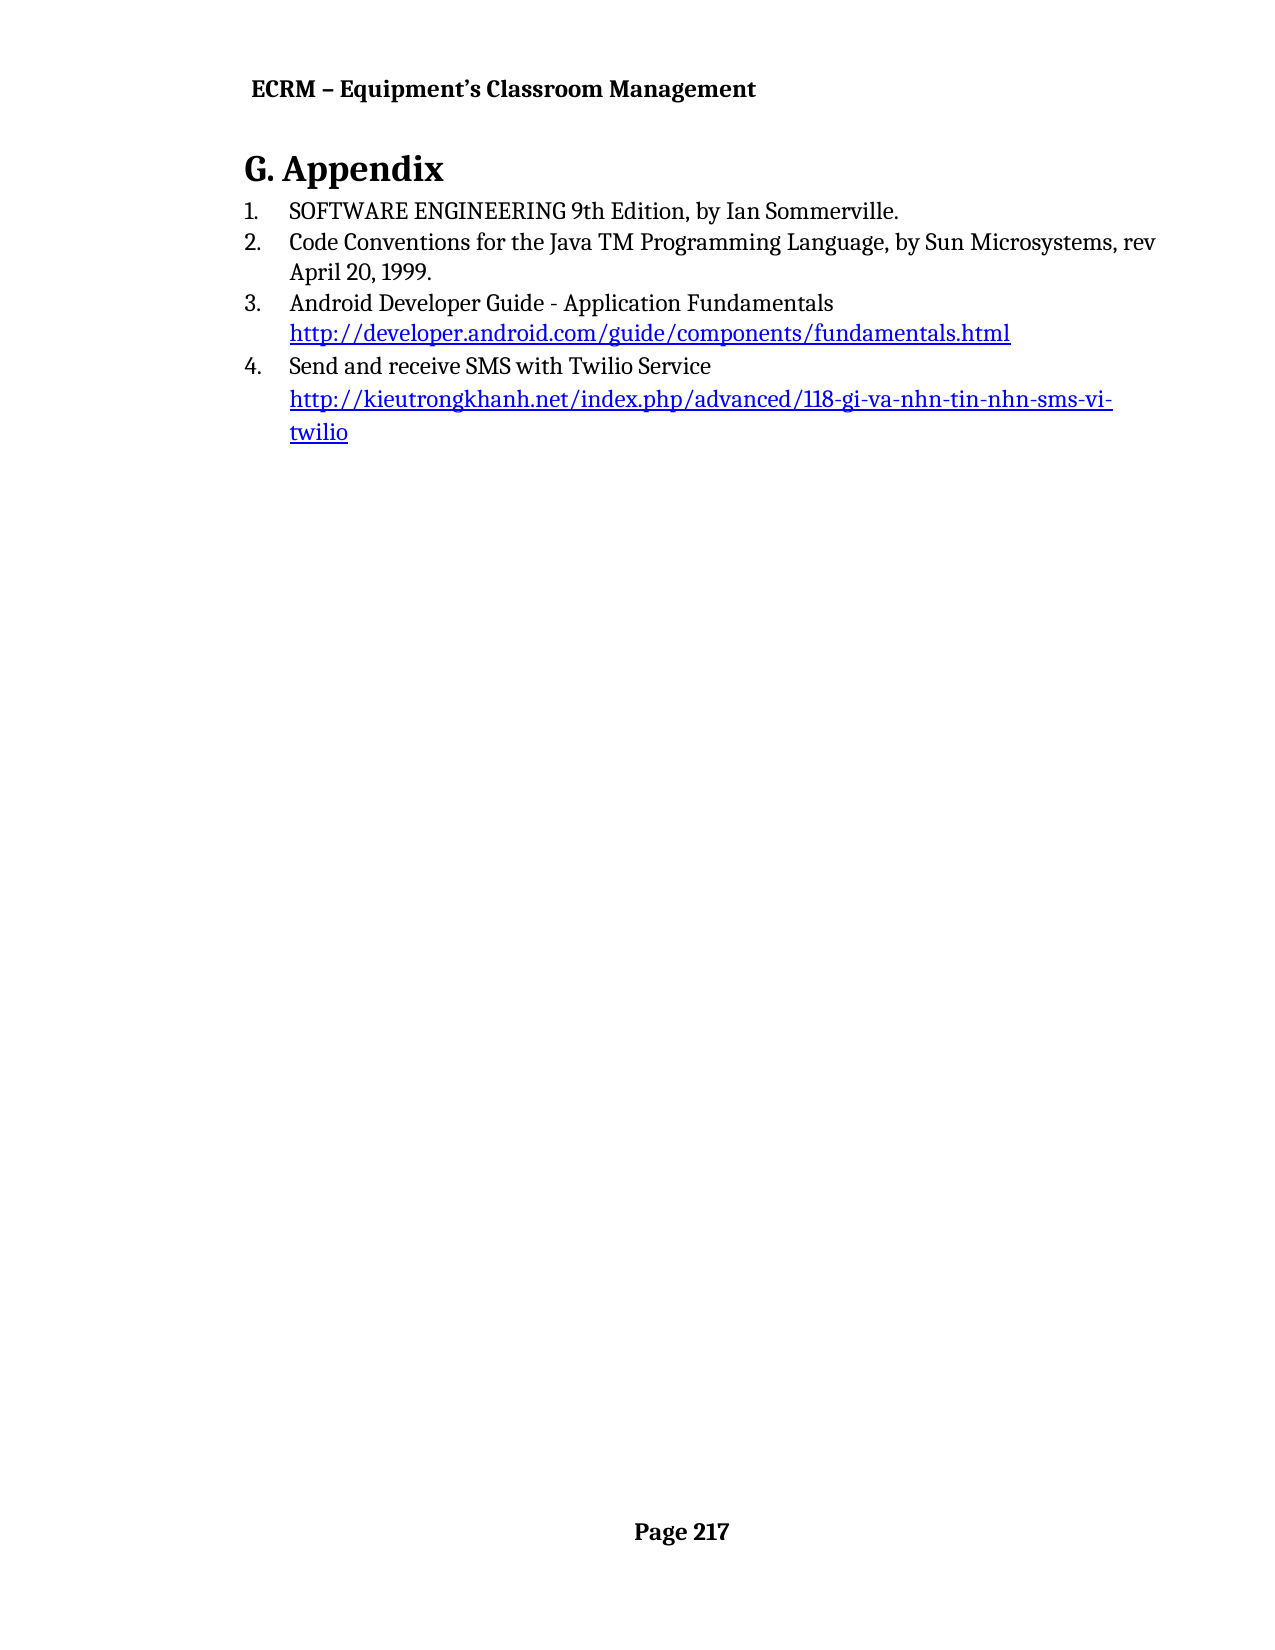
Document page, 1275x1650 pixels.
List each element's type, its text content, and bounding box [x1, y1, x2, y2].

list SOFTWARE ENGINEERING 9th Edition, by Ian Sommerville. [244, 197, 1157, 226]
list http://kieutrongkhanh.net/index.php/advanced/118-gi-va-nhn-tin-nhn-sms-vi-twilio [289, 385, 1157, 447]
list http://developer.android.com/guide/components/fundamentals.html [289, 319, 1157, 348]
list Appendix [244, 148, 1157, 191]
list Send and receive SMS with Twilio Service [244, 352, 1157, 381]
list Android Developer Guide - Application Fundamentals [244, 288, 1157, 317]
list Code Conventions for the Java TM Programming Language, by Sun Microsystems, rev April 20, 1999. [244, 228, 1157, 287]
